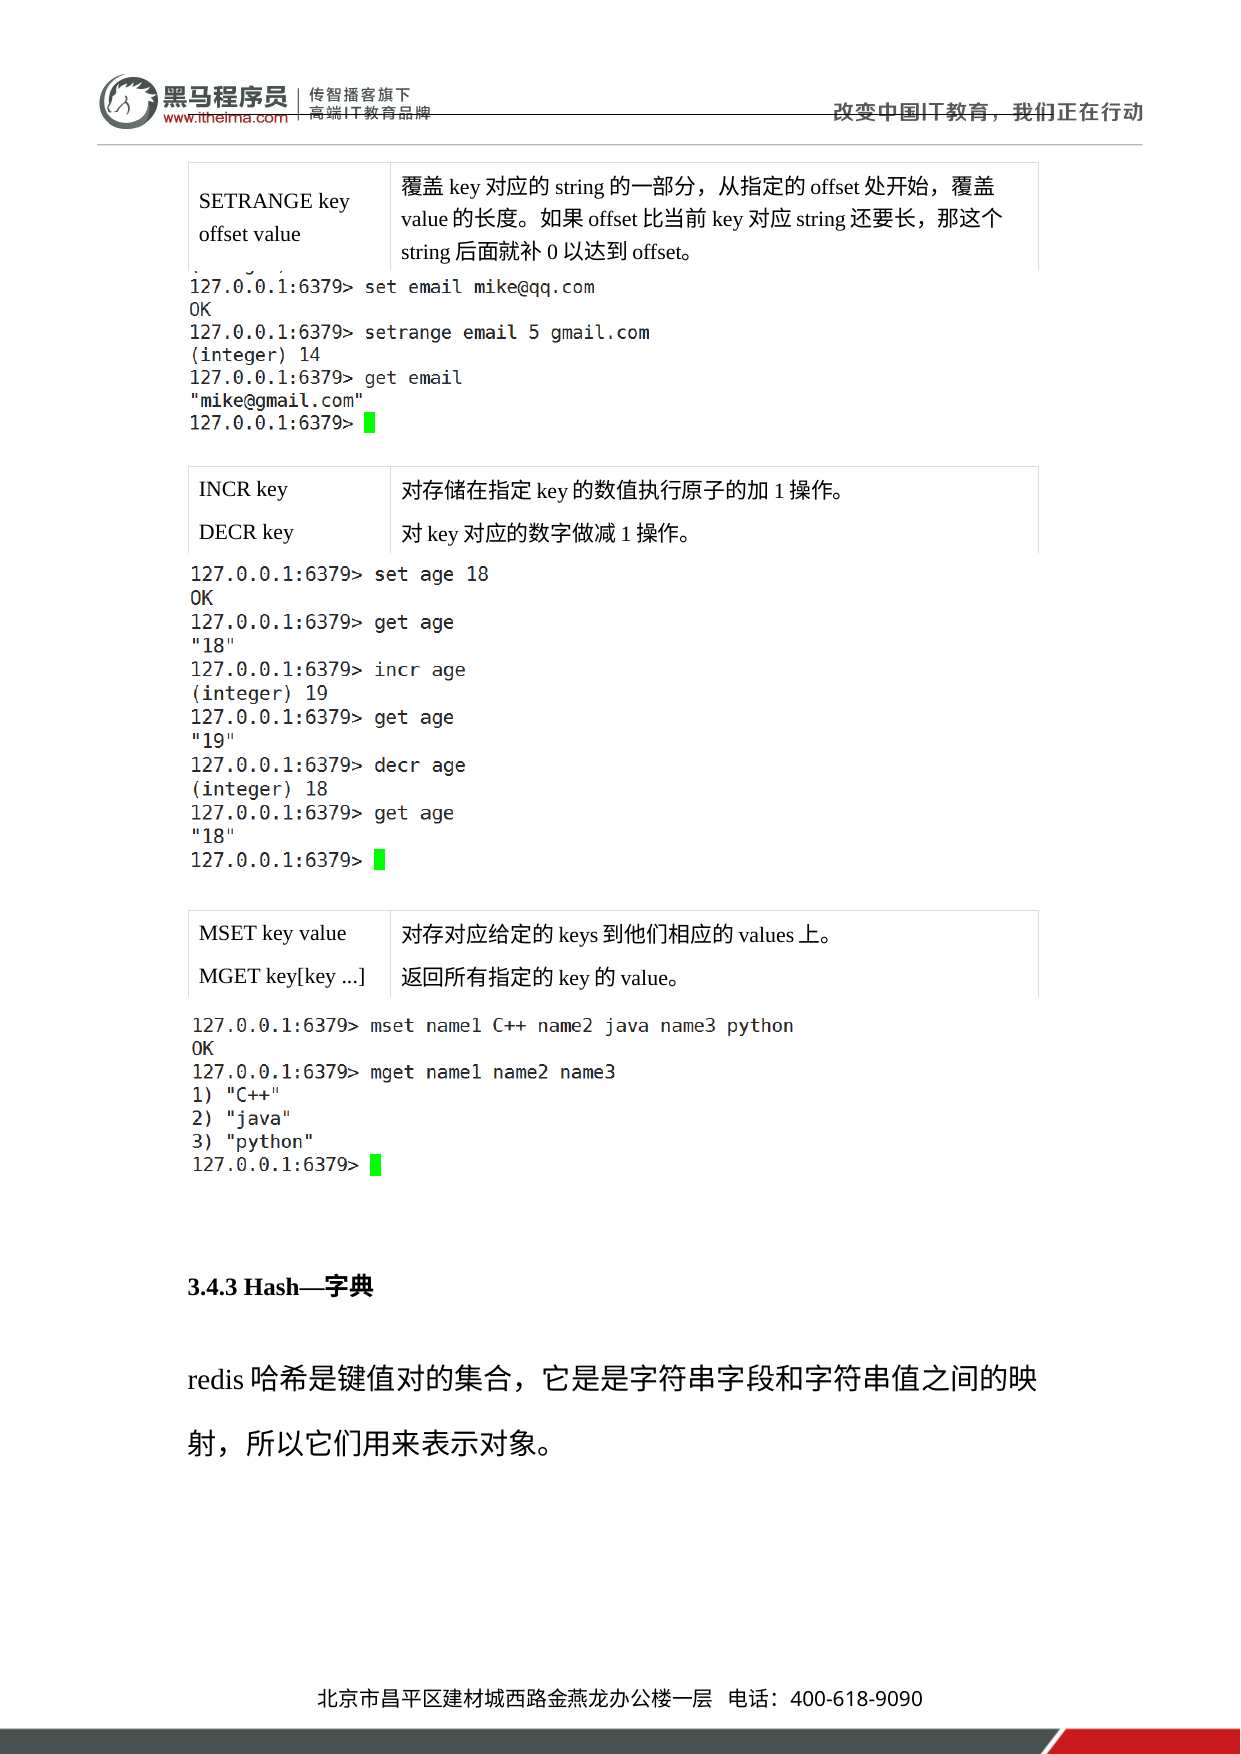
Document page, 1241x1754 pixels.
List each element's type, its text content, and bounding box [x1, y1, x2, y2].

table_header MSET key value [189, 911, 390, 954]
table_cell DECR key [189, 510, 390, 553]
table_header 覆盖key对应的string的一部分，从指定的offset处开始，覆盖value的长度。如果offset比当前key对应string还要长，那这个string后面就补0以达到offset。 [391, 163, 1038, 271]
table_header SETRANGE key offset value [189, 163, 390, 271]
table_header 对存对应给定的keys到他们相应的values上。 [391, 911, 1038, 954]
table_cell 对key对应的数字做减1操作。 [391, 510, 1038, 553]
text redis哈希是键值对的集合，它是是字符串字段和字符串值之间的映射，所以它们用来表示对象。 [187, 1344, 1053, 1474]
picture [0, 3, 1241, 153]
table_cell MGET key[key ...] [189, 954, 390, 997]
picture [187, 1011, 838, 1179]
subtitle 3.4.3 Hash—字典 [187, 1252, 1053, 1317]
table_header 对存储在指定key的数值执行原子的加1操作。 [391, 467, 1038, 510]
picture [187, 271, 657, 433]
table_cell 返回所有指定的key的value。 [391, 954, 1038, 997]
table_header INCR key [189, 467, 390, 510]
picture [0, 1669, 1241, 1754]
picture [187, 560, 508, 870]
